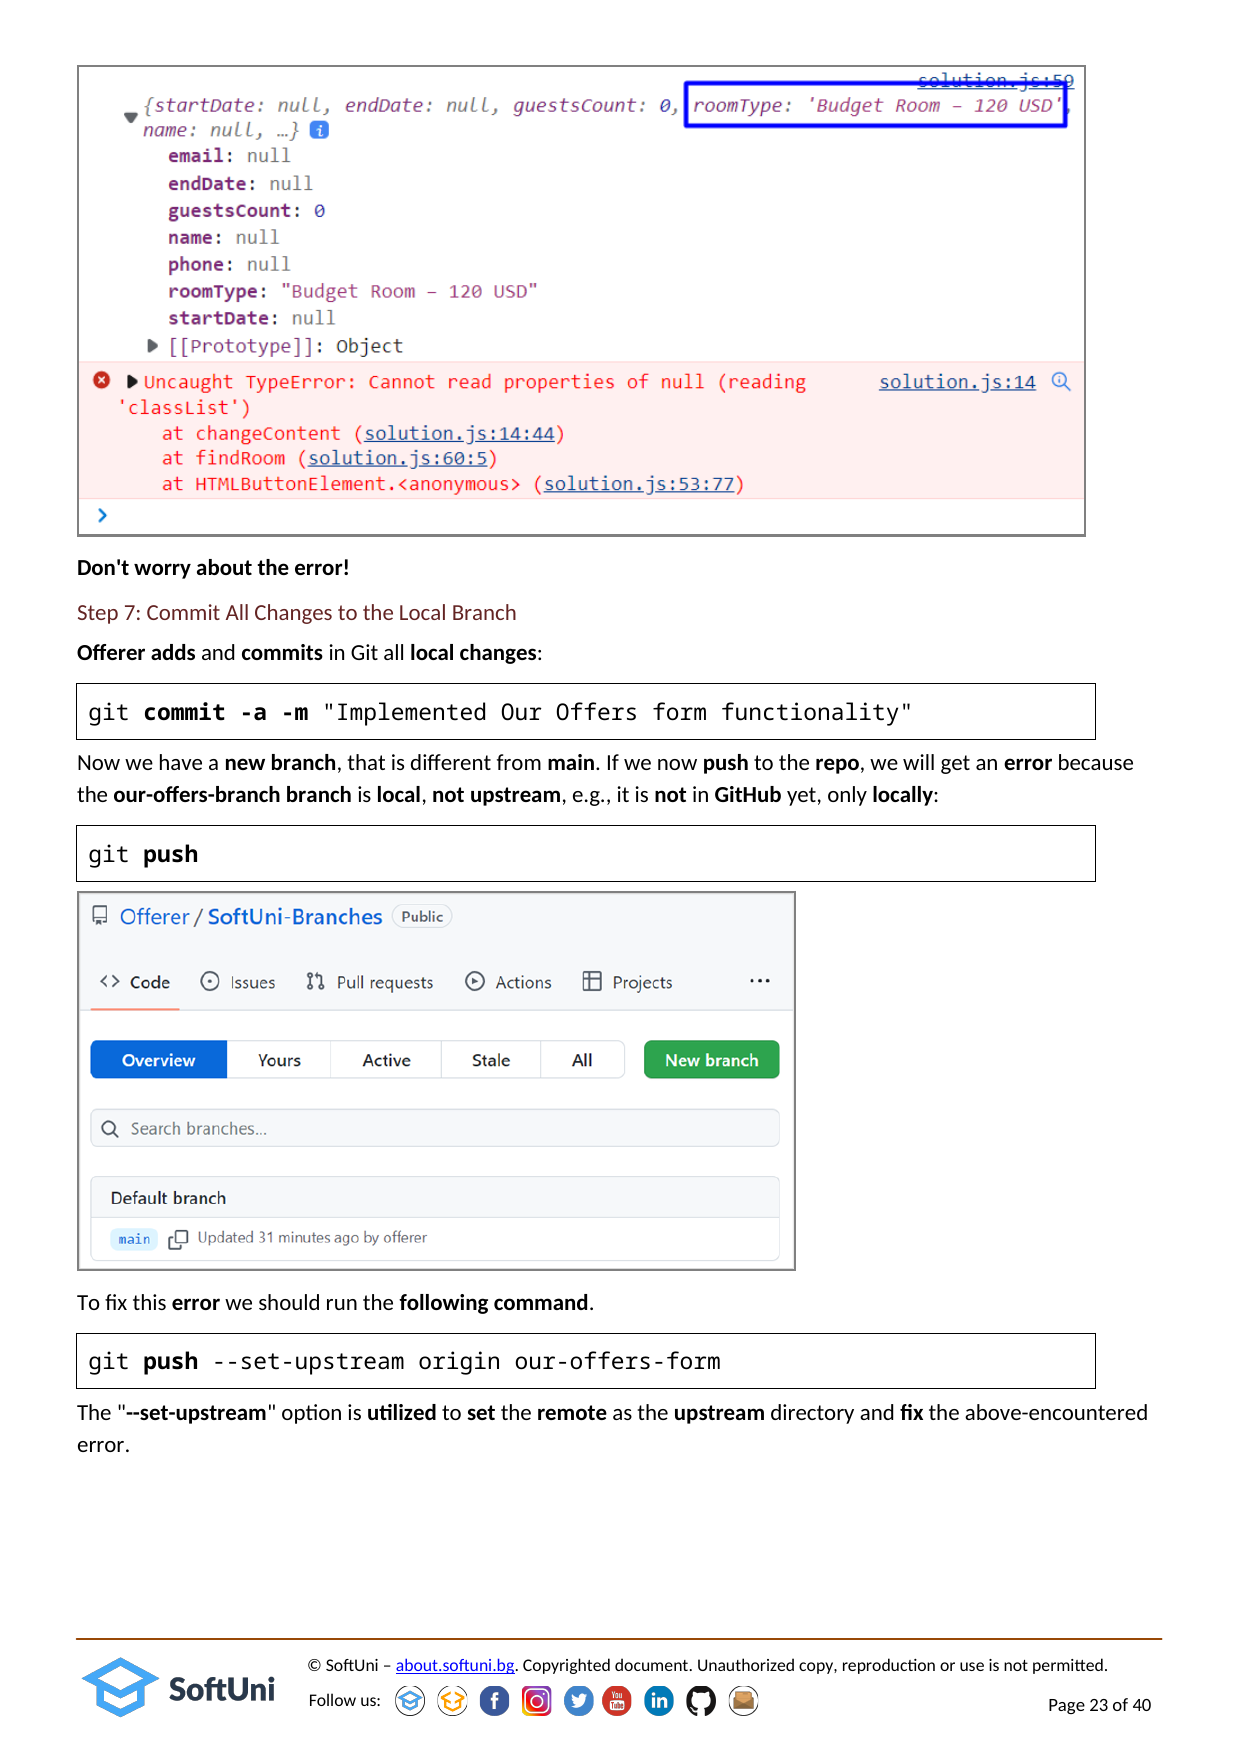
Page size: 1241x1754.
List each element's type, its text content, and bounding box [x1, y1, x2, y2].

picture [564, 1686, 594, 1716]
text Now we have a new branch, that is different from main. If we now push to the repo, we will get an error because the our-offers-branch branch is local, not upstream, e.g., it is not in GitHub yet, only locally: [77, 748, 1163, 809]
table_header git push [77, 826, 1095, 881]
picture [665, 1707, 674, 1716]
text To fix this error we should run the following command. [77, 1288, 1163, 1316]
picture [395, 1686, 425, 1716]
picture [658, 1698, 667, 1707]
picture [437, 1686, 468, 1716]
text The "--set-upstream" option is utilized to set the remote as the upstream directory and fix the above-encountered error. [77, 1398, 1163, 1458]
picture [644, 1707, 653, 1716]
picture [686, 1686, 716, 1716]
picture [79, 893, 794, 1269]
picture [75, 1651, 281, 1723]
picture [79, 67, 1084, 534]
text Offerer adds and commits in Git all local changes: [77, 638, 1163, 667]
text Don't worry about the error! [77, 553, 1163, 581]
table_header git push --set-upstream origin our-offers-form [77, 1334, 1095, 1388]
table_header git commit -a -m "Implemented Our Offers form functionality" [77, 684, 1095, 739]
subtitle Step 7: Commit All Changes to the Local Branch [77, 598, 1163, 626]
picture [728, 1686, 759, 1716]
picture [644, 1686, 651, 1694]
picture [522, 1686, 552, 1716]
picture [479, 1686, 510, 1716]
picture [667, 1686, 674, 1694]
picture [602, 1686, 632, 1716]
